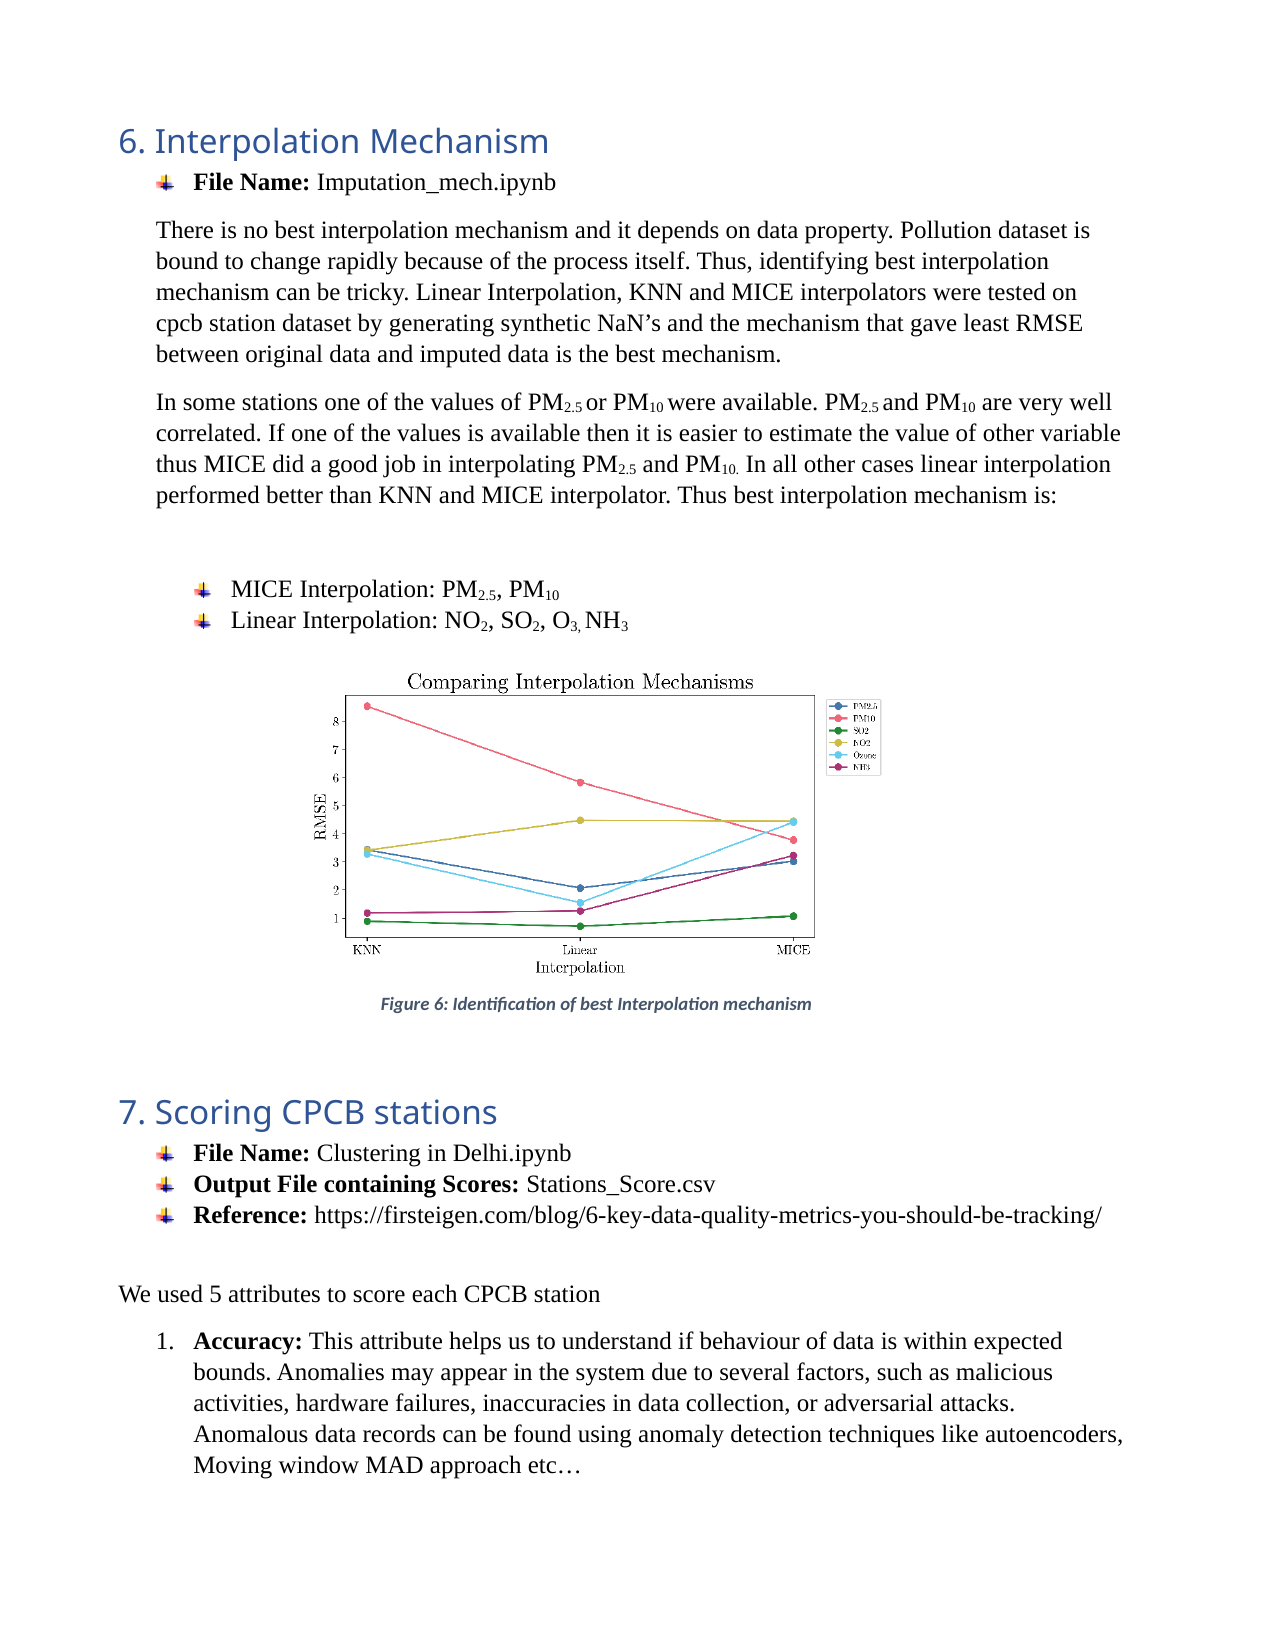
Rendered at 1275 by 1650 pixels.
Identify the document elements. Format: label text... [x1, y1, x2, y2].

list File Name: Imputation_mech.ipynb [156, 167, 1125, 196]
list Linear Interpolation: NO2, SO2, O3, NH3 [193, 605, 1125, 634]
subtitle 6. Interpolation Mechanism [118, 118, 1125, 163]
list MICE Interpolation: PM2.5, PM10 [193, 574, 1125, 603]
picture [156, 1144, 174, 1162]
list Accuracy: This attribute helps us to understand if behaviour of data is within expected bounds. Anomalies may appear in the system due to several factors, such as malicious activities, hardware failures, inaccuracies in data collection, or adversarial attacks. Anomalous data records can be found using anomaly detection techniques like autoencoders, Moving window MAD approach etc… [156, 1326, 1125, 1479]
text In some stations one of the values of PM2.5 or PM10 were available. PM2.5 and PM10 are very well correlated. If one of the values is available then it is easier to estimate the value of other variable thus MICE did a good job in interpolating PM2.5 and PM10. In all other cases linear interpolation performed better than KNN and MICE interpolator. Thus best interpolation mechanism is: [156, 387, 1125, 508]
picture [306, 665, 888, 983]
list Reference: https://firsteigen.com/blog/6-key-data-quality-metrics-you-should-be-tracking/ [156, 1200, 1125, 1229]
picture [194, 612, 211, 629]
list Output File containing Scores: Stations_Score.csv [156, 1169, 1125, 1198]
list File Name: Clustering in Delhi.ipynb [156, 1138, 1125, 1167]
picture [156, 173, 174, 191]
picture [156, 1206, 174, 1224]
text There is no best interpolation mechanism and it depends on data property. Pollution dataset is bound to change rapidly because of the process itself. Thus, identifying best interpolation mechanism can be tricky. Linear Interpolation, KNN and MICE interpolators were tested on cpcb station dataset by generating synthetic NaN’s and the mechanism that gave least RMSE between original data and imputed data is the best mechanism. [156, 215, 1125, 368]
picture [156, 1175, 174, 1193]
text We used 5 attributes to score each CPCB station [118, 1279, 1125, 1307]
subtitle 7. Scoring CPCB stations [118, 1089, 1125, 1134]
picture [194, 581, 211, 598]
